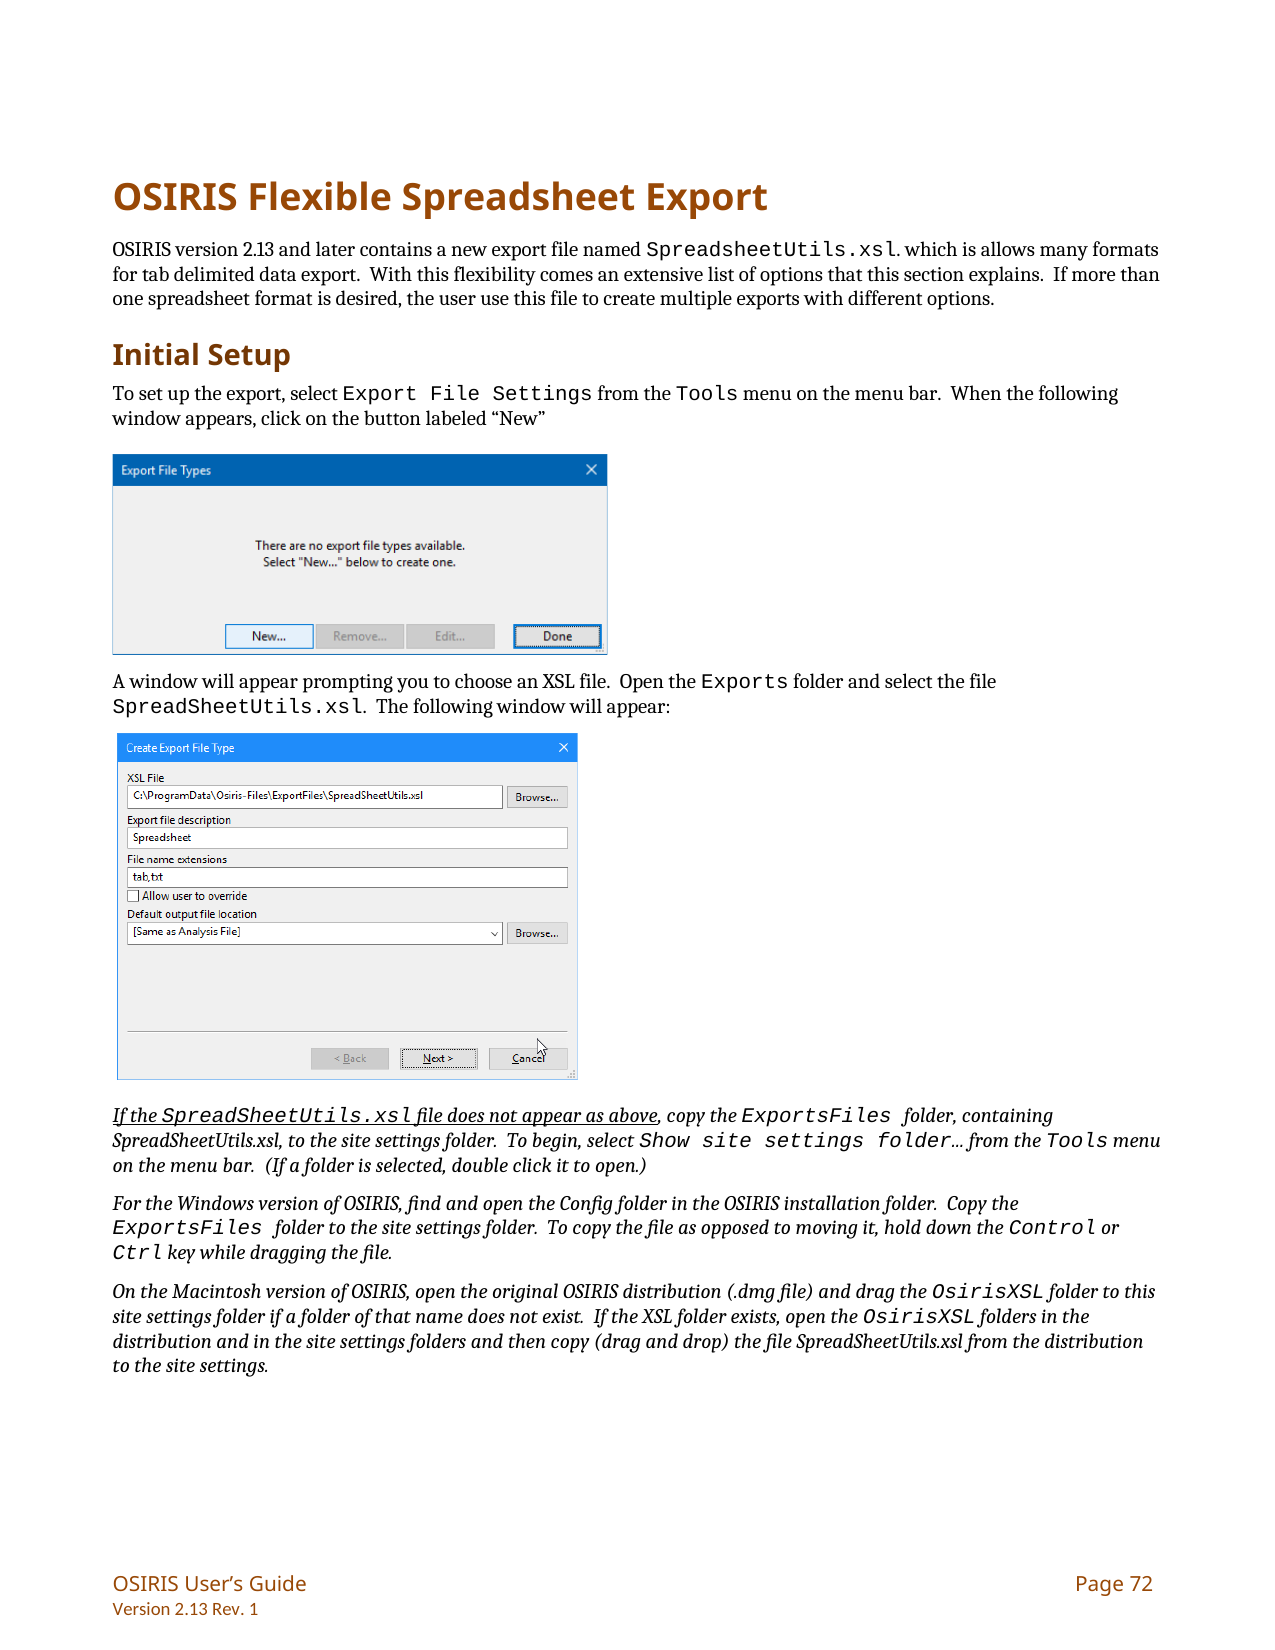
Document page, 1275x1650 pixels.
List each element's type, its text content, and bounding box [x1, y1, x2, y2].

text OSIRIS version 2.13 and later contains a new export file named SpreadsheetUtils.xsl. which is allows many formats for tab delimited data export. With this flexibility comes an extensive list of options that this section explains. If more than one spreadsheet format is desired, the user use this file to create multiple exports with different options. [112, 238, 1162, 311]
picture [112, 454, 608, 655]
subtitle OSIRIS Flexible Spreadsheet Export [112, 170, 1162, 221]
subtitle Initial Setup [112, 334, 1162, 373]
text To set up the export, select Export File Settings from the Tools menu on the menu bar. When the following window appears, click on the button labeled “New” [112, 382, 1162, 431]
text On the Macintosh version of OSIRIS, open the original OSIRIS distribution (.dmg file) and drag the OsirisXSL folder to this site settings folder if a folder of that name does not exist. If the XSL folder exists, open the OsirisXSL folders in the distribution and in the site settings folders and then copy (drag and drop) the file SpreadSheetUtils.xsl from the distribution to the site settings. [112, 1280, 1162, 1378]
text A window will appear prompting you to choose an XSL file. Open the Exports folder and select the file SpreadSheetUtils.xsl. The following window will appear: [112, 669, 1162, 719]
text If the SpreadSheetUtils.xsl file does not appear as above, copy the ExportsFiles folder, containing SpreadSheetUtils.xsl, to the site settings folder. To begin, select Show site settings folder… from the Tools menu on the menu bar. (If a folder is selected, double click it to open.) [112, 1103, 1162, 1177]
text For the Windows version of OSIRIS, find and open the Config folder in the OSIRIS installation folder. Copy the ExportsFiles folder to the site settings folder. To copy the file as opposed to moving it, hold down the Control or Ctrl key while dragging the file. [112, 1192, 1162, 1266]
picture [117, 733, 578, 1080]
